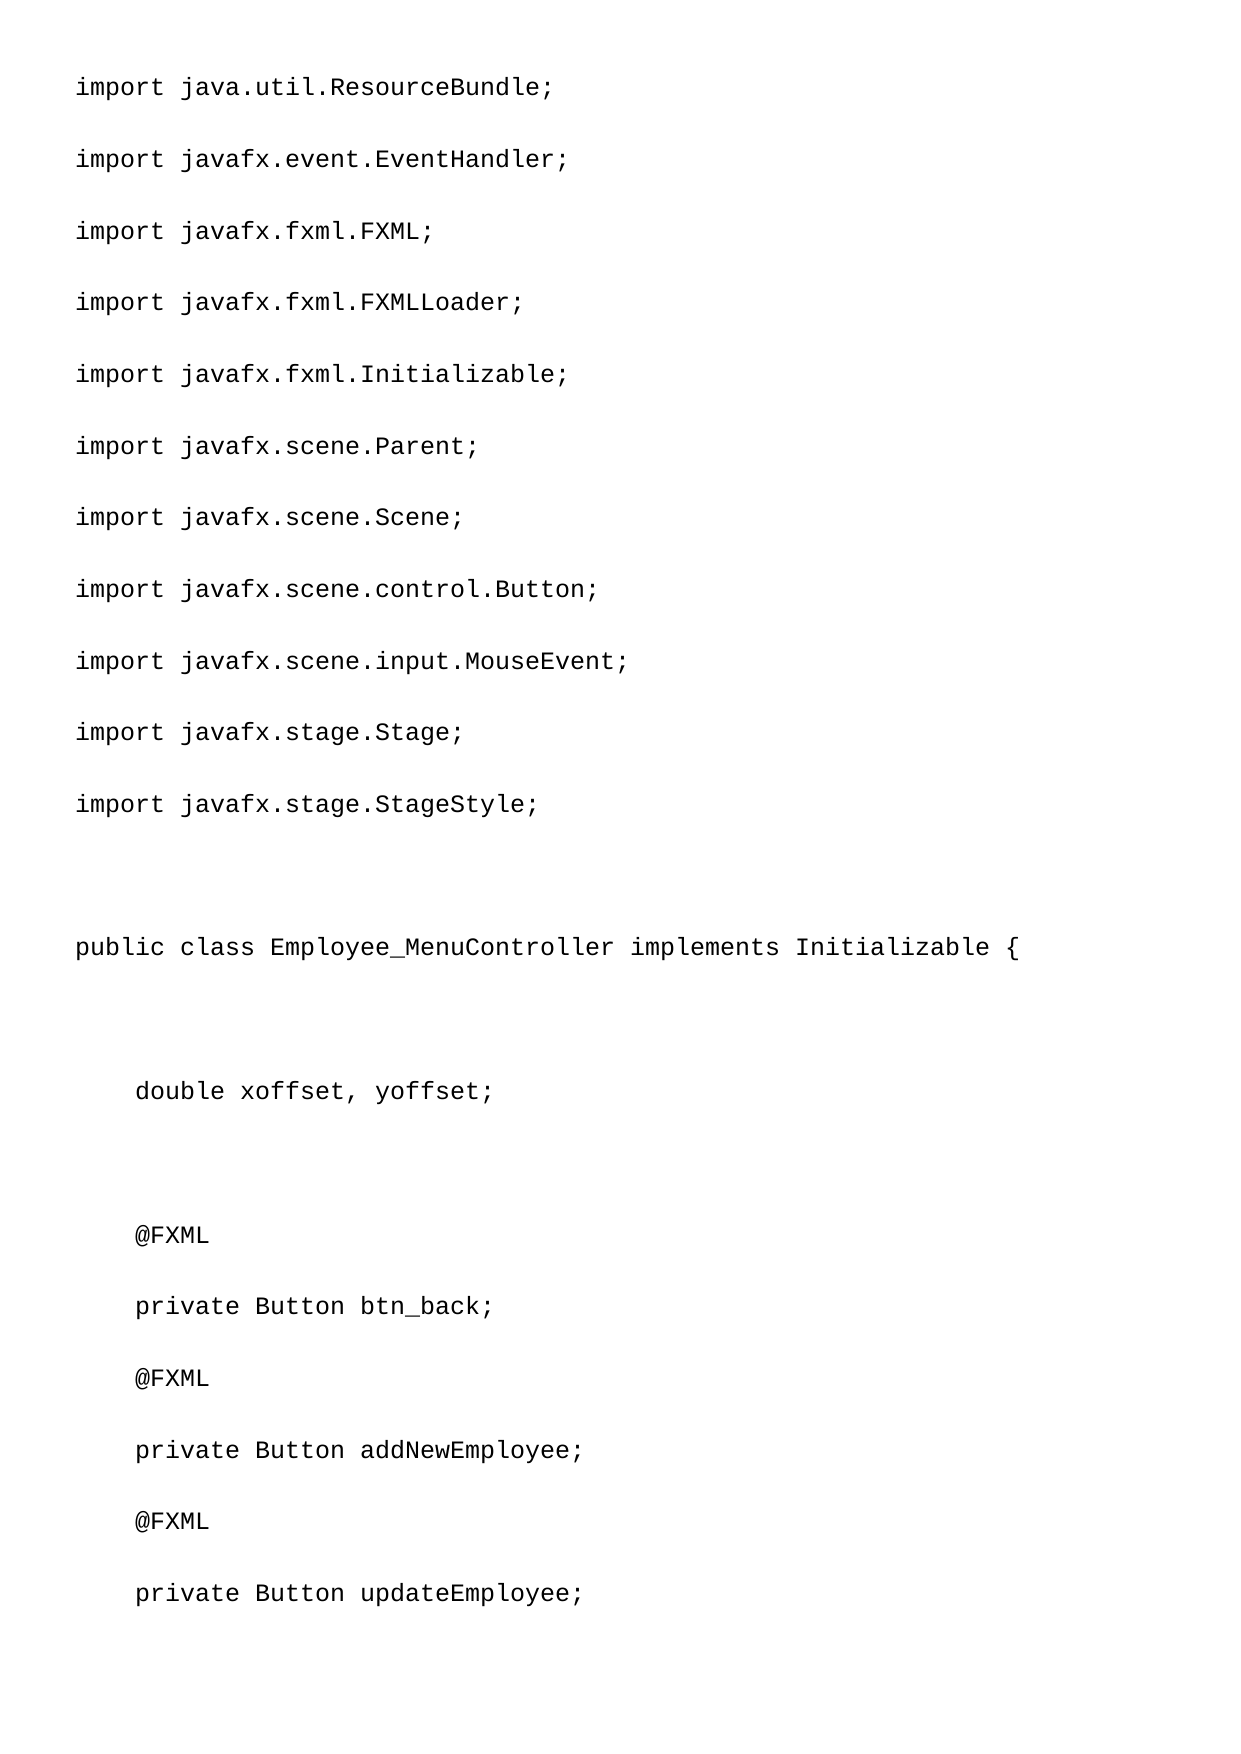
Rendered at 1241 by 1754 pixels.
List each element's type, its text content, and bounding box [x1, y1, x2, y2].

text import javafx.fxml.FXMLLoader; [75, 290, 1165, 318]
text import java.util.ResourceBundle; [75, 75, 1165, 103]
text import javafx.fxml.FXML; [75, 218, 1165, 247]
text import javafx.scene.Scene; [75, 505, 1165, 533]
text import javafx.stage.Stage; [75, 720, 1165, 748]
text @FXML [75, 1509, 1165, 1537]
text private Button btn_back; [75, 1294, 1165, 1322]
text import javafx.event.EventHandler; [75, 147, 1165, 175]
text double xoffset, yoffset; [75, 1079, 1165, 1107]
text import javafx.scene.input.MouseEvent; [75, 648, 1165, 677]
text private Button addNewEmployee; [75, 1437, 1165, 1466]
text import javafx.scene.Parent; [75, 433, 1165, 462]
text import javafx.fxml.Initializable; [75, 362, 1165, 390]
text import javafx.stage.StageStyle; [75, 792, 1165, 820]
text import javafx.scene.control.Button; [75, 577, 1165, 605]
text @FXML [75, 1366, 1165, 1394]
text public class Employee_MenuController implements Initializable { [75, 935, 1165, 963]
text private Button updateEmployee; [75, 1581, 1165, 1609]
text @FXML [75, 1222, 1165, 1251]
